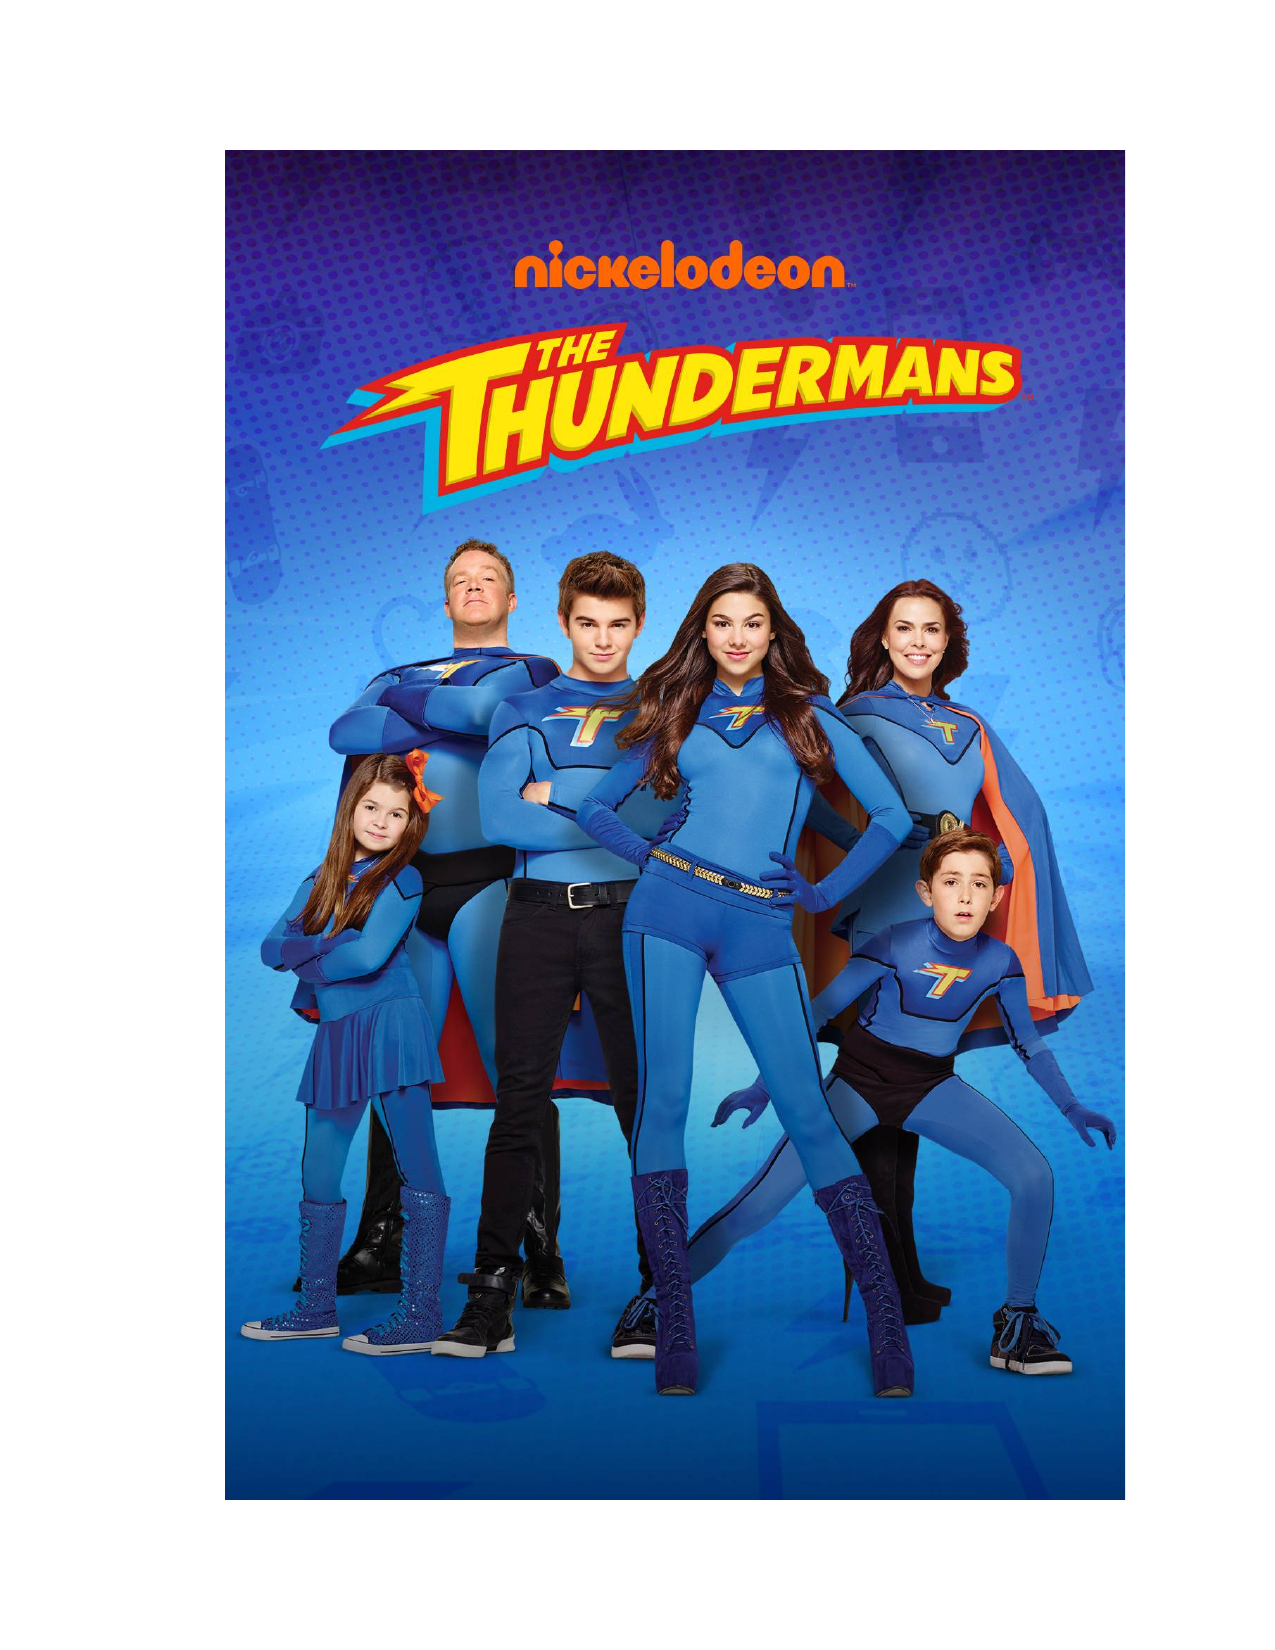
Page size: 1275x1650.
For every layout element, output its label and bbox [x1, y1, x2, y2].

picture [225, 150, 1125, 1500]
